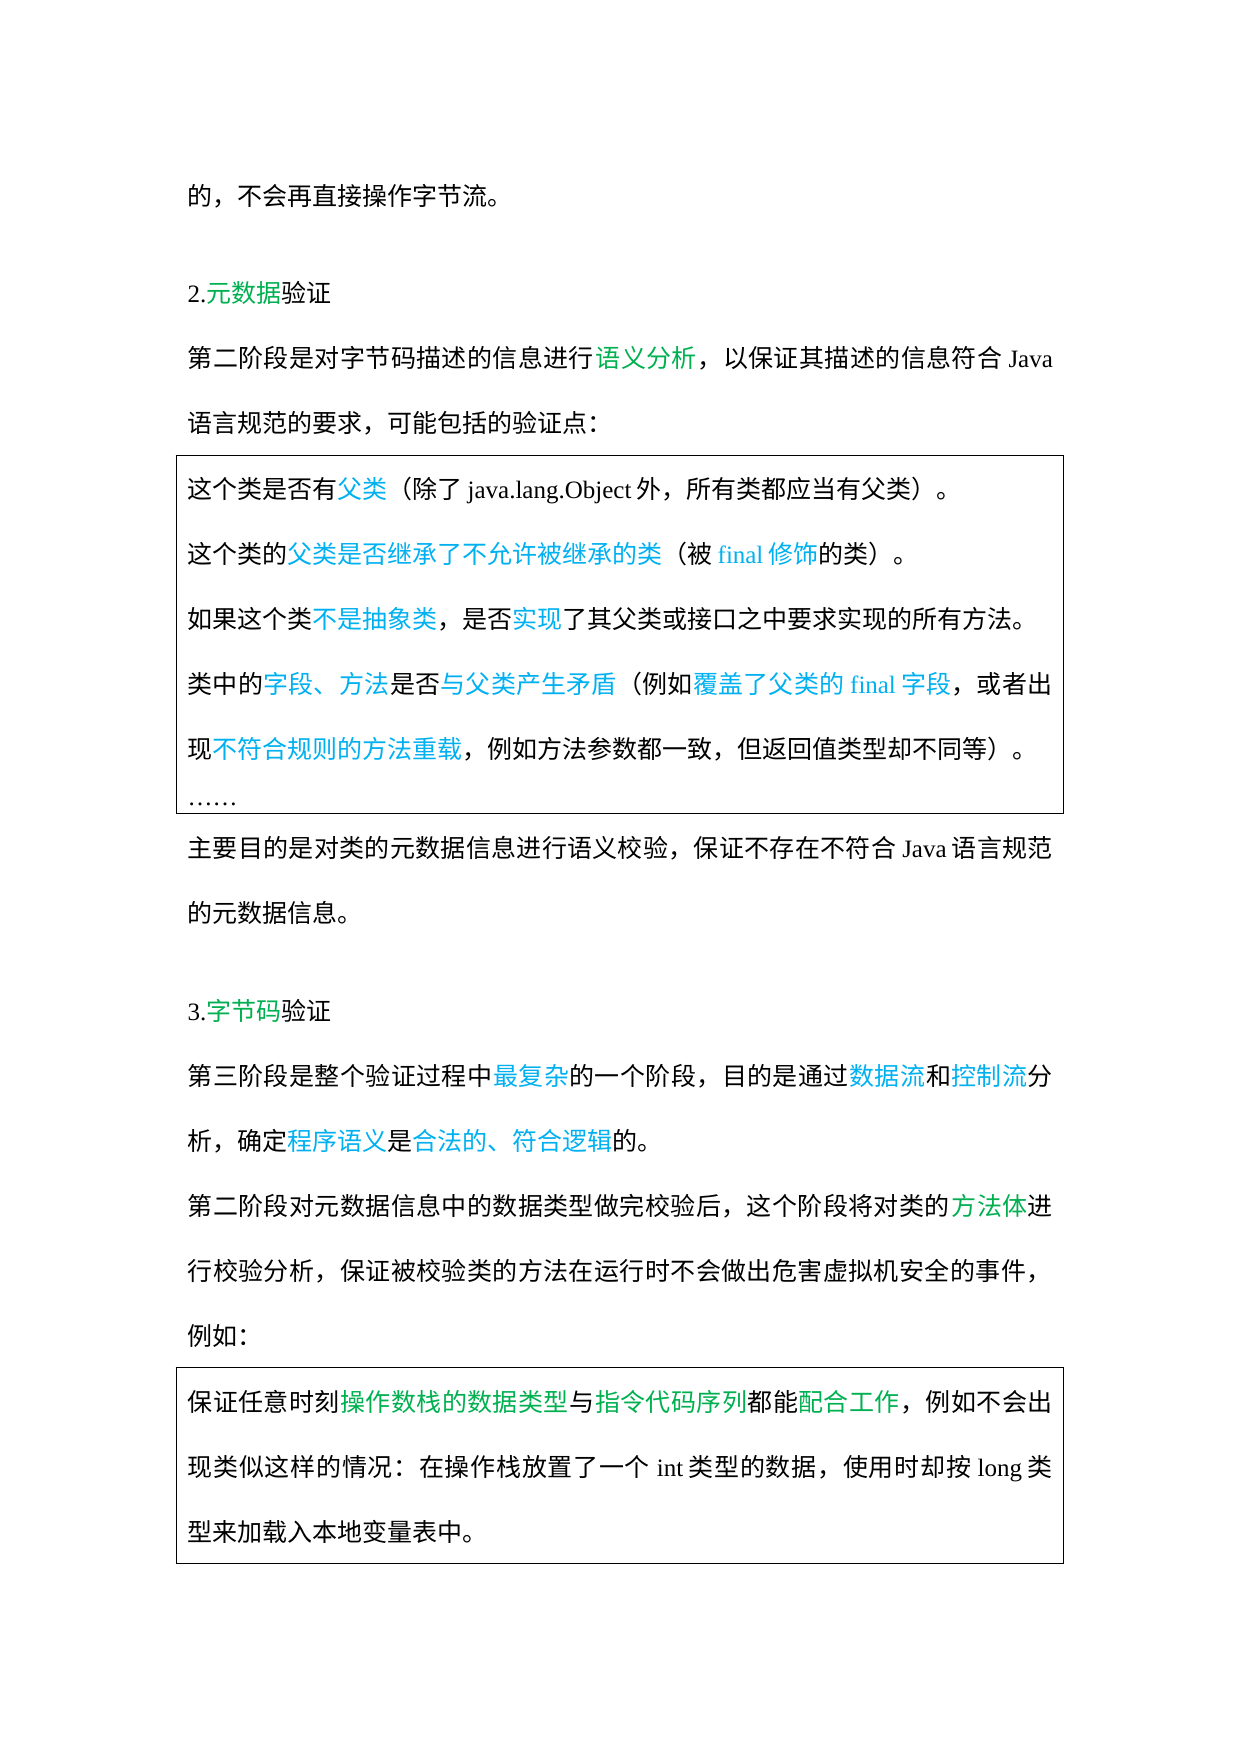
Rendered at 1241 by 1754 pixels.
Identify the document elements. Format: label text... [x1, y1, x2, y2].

text 第三阶段是整个验证过程中最复杂的一个阶段，目的是通过数据流和控制流分析，确定程序语义是合法的、符合逻辑的。 [187, 1042, 1053, 1172]
text 3.字节码验证 [187, 977, 1053, 1042]
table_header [177, 1368, 1063, 1563]
table_header 这个类是否有父类（除了java.lang.Object外，所有类都应当有父类）。 这个类的父类是否继承了不允许被继承的类（被final修饰的类）。 如果这个类不是抽象类，是否实现了其父类或接口之中要求实现的所有方法。 类中的字段、方法是否与父类产生矛盾（例如覆盖了父类的final字段，或者出现不符合规则的方法重载，例如方法参数都一致，但返回值类型却不同等）。 …… [177, 456, 1063, 813]
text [187, 162, 1053, 227]
text 第二阶段是对字节码描述的信息进行语义分析，以保证其描述的信息符合Java语言规范的要求，可能包括的验证点： [187, 324, 1053, 454]
text 2.元数据验证 [187, 259, 1053, 324]
text 第二阶段对元数据信息中的数据类型做完校验后，这个阶段将对类的方法体进行校验分析，保证被校验类的方法在运行时不会做出危害虚拟机安全的事件，例如： [187, 1172, 1053, 1367]
text 主要目的是对类的元数据信息进行语义校验，保证不存在不符合Java语言规范的元数据信息。 [187, 814, 1053, 944]
